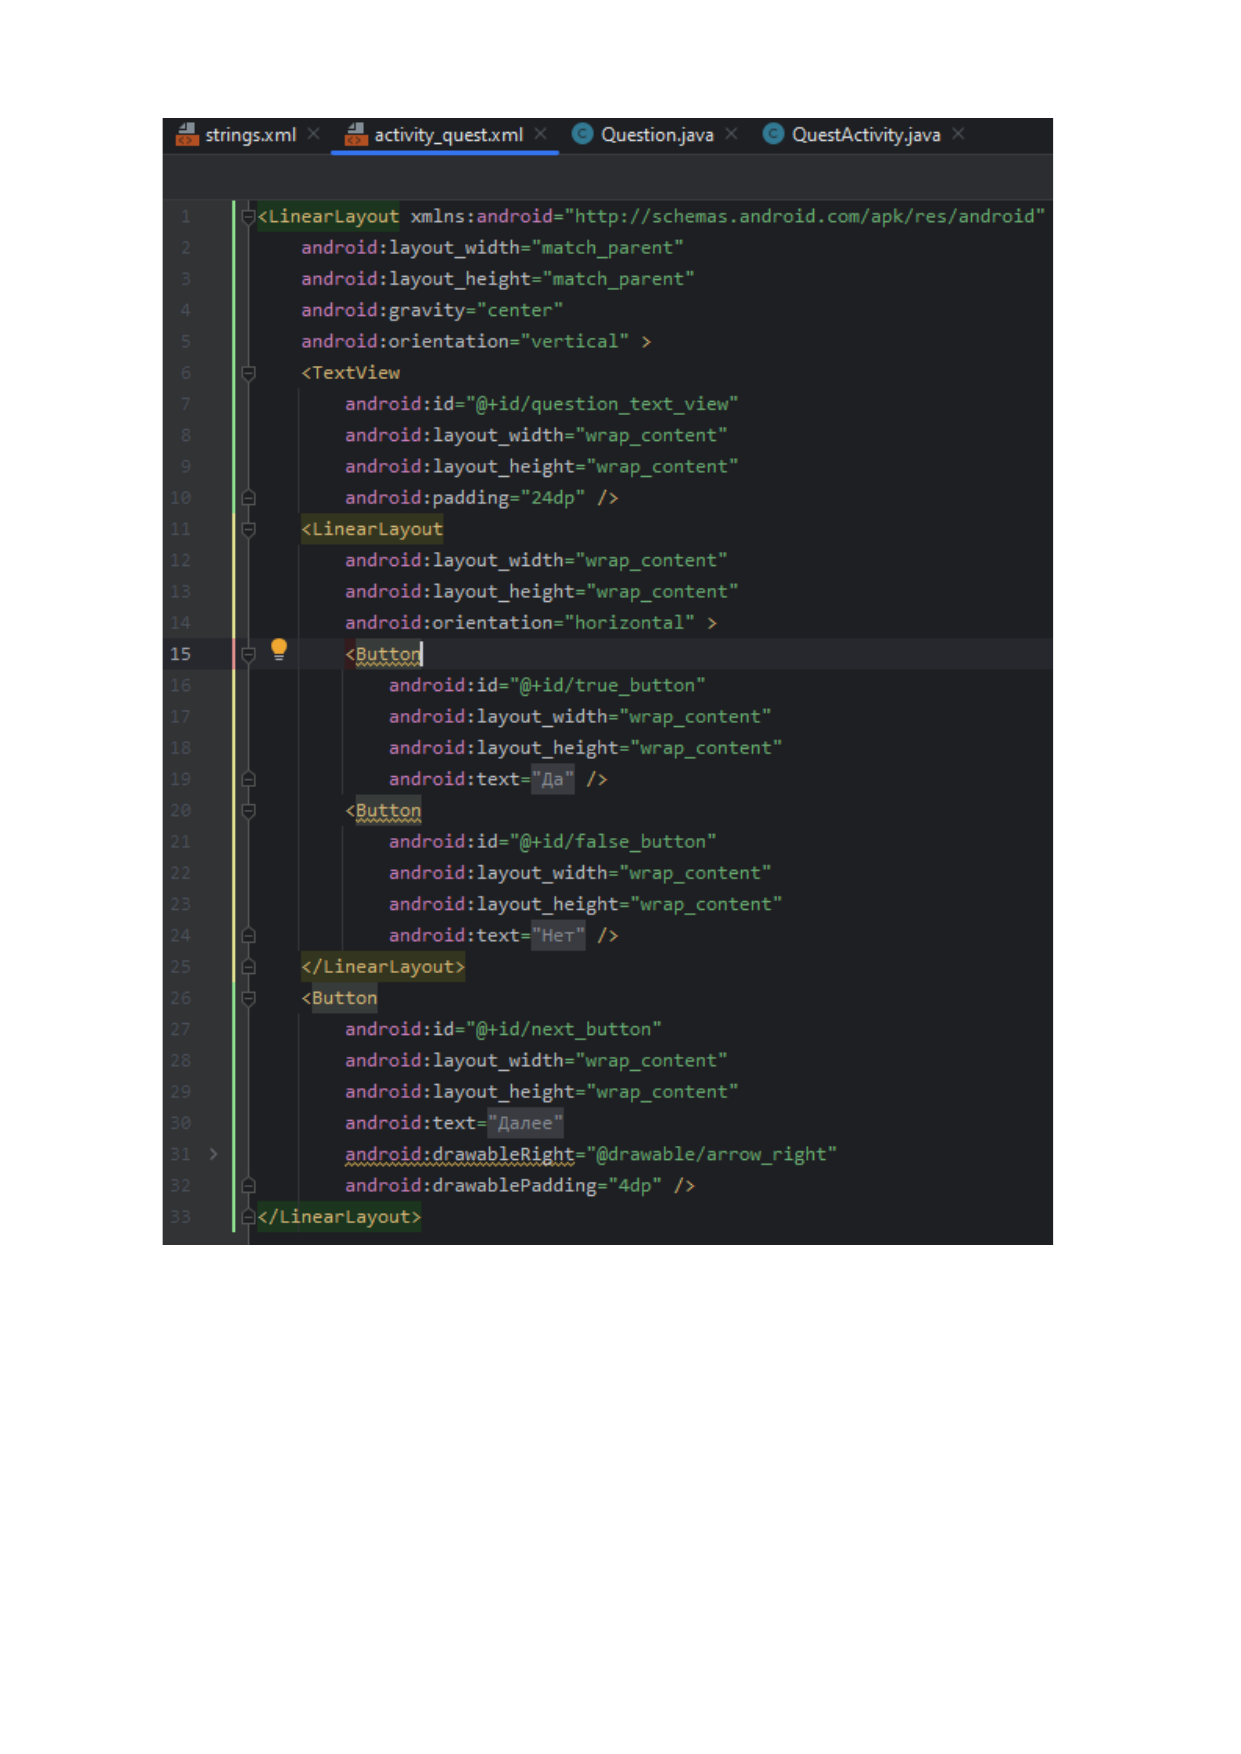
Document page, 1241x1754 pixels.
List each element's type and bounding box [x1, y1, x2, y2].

picture [162, 118, 1054, 1245]
